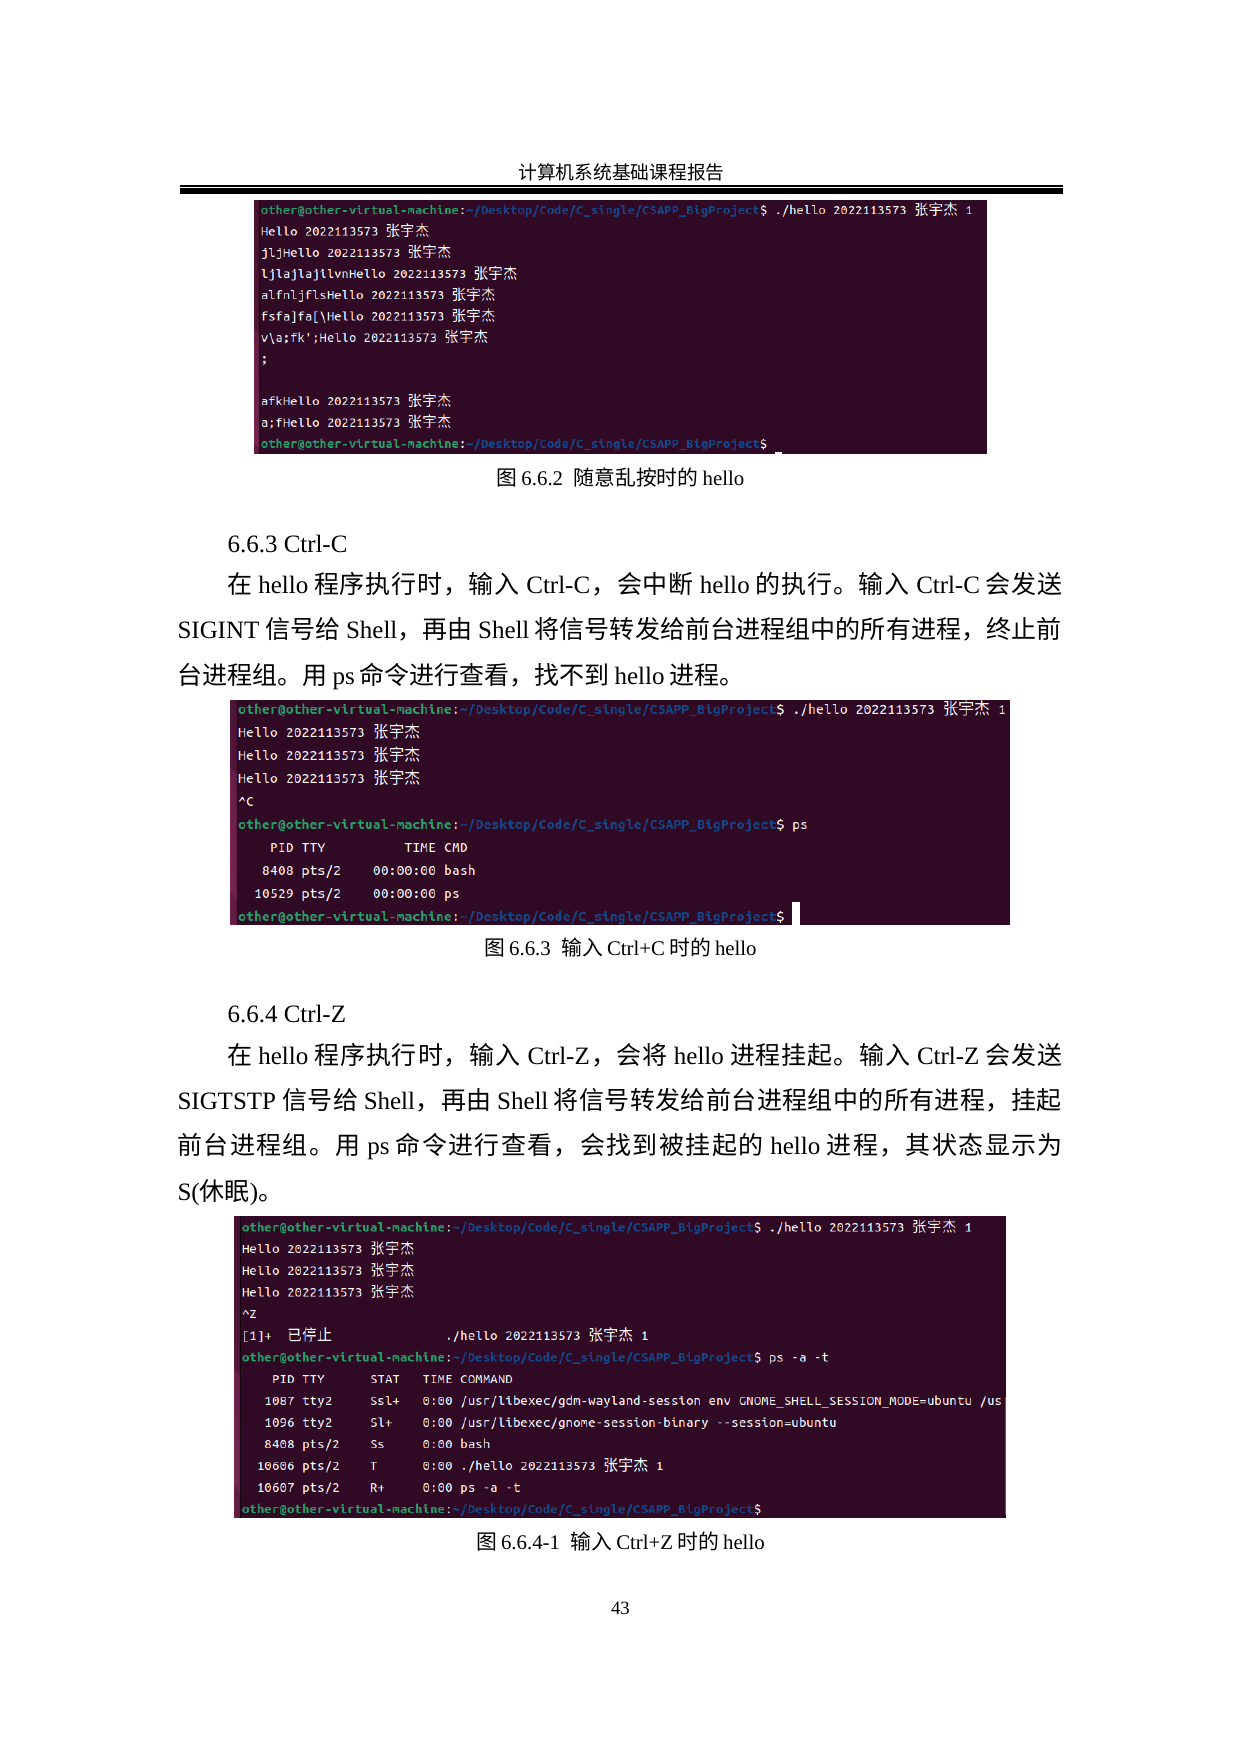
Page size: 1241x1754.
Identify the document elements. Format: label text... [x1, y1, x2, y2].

picture [234, 1216, 1006, 1518]
text 在hello程序执行时，输入Ctrl-C，会中断hello的执行。输入Ctrl-C会发送 SIGINT 信号给Shell，再由Shell将信号转发给前台进程组中的所有进程，终止前台进程组。用ps命令进行查看，找不到hello进程。 [177, 564, 1063, 691]
text 在hello程序执行时，输入Ctrl-Z，会将hello进程挂起。输入Ctrl-Z会发送 SIGTSTP 信号给Shell，再由Shell将信号转发给前台进程组中的所有进程，挂起前台进程组。用ps命令进行查看，会找到被挂起的hello进程，其状态显示为S(休眠)。 [177, 1035, 1063, 1207]
text 图6.6.2 随意乱按时的hello [177, 461, 1063, 491]
text 6.6.3 Ctrl-C [177, 529, 1063, 557]
text 6.6.4 Ctrl-Z [177, 999, 1063, 1028]
text 图6.6.3 输入Ctrl+C时的hello [177, 931, 1063, 962]
text 图6.6.4-1 输入Ctrl+Z时的hello [177, 1525, 1063, 1555]
picture [254, 200, 987, 454]
picture [230, 700, 1010, 925]
